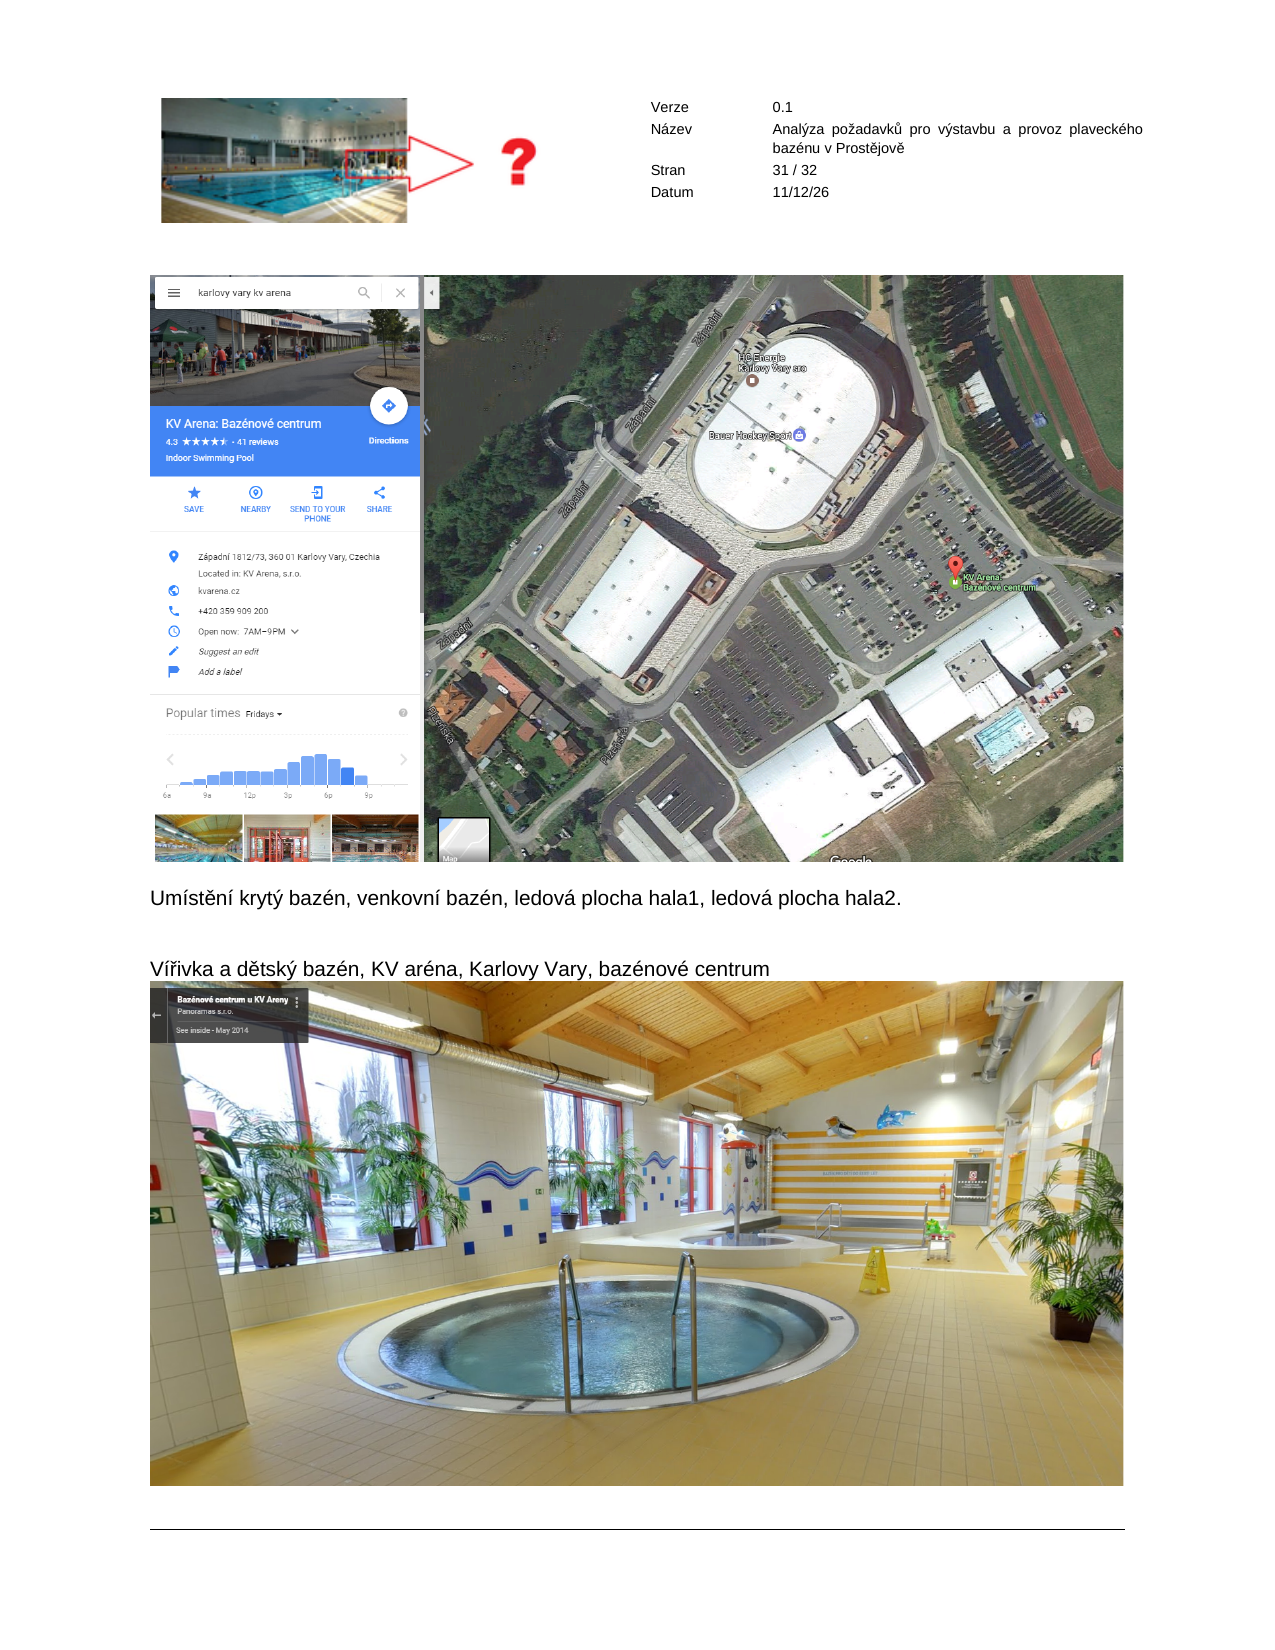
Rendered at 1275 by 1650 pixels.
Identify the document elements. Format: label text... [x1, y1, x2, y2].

picture [161, 98, 629, 223]
text Vířivka a dětský bazén, KV aréna, Karlovy Vary, bazénové centrum [150, 957, 1125, 981]
picture [150, 275, 1124, 862]
picture [150, 981, 1124, 1486]
text Umístění krytý bazén, venkovní bazén, ledová plocha hala1, ledová plocha hala2. [150, 885, 1125, 909]
